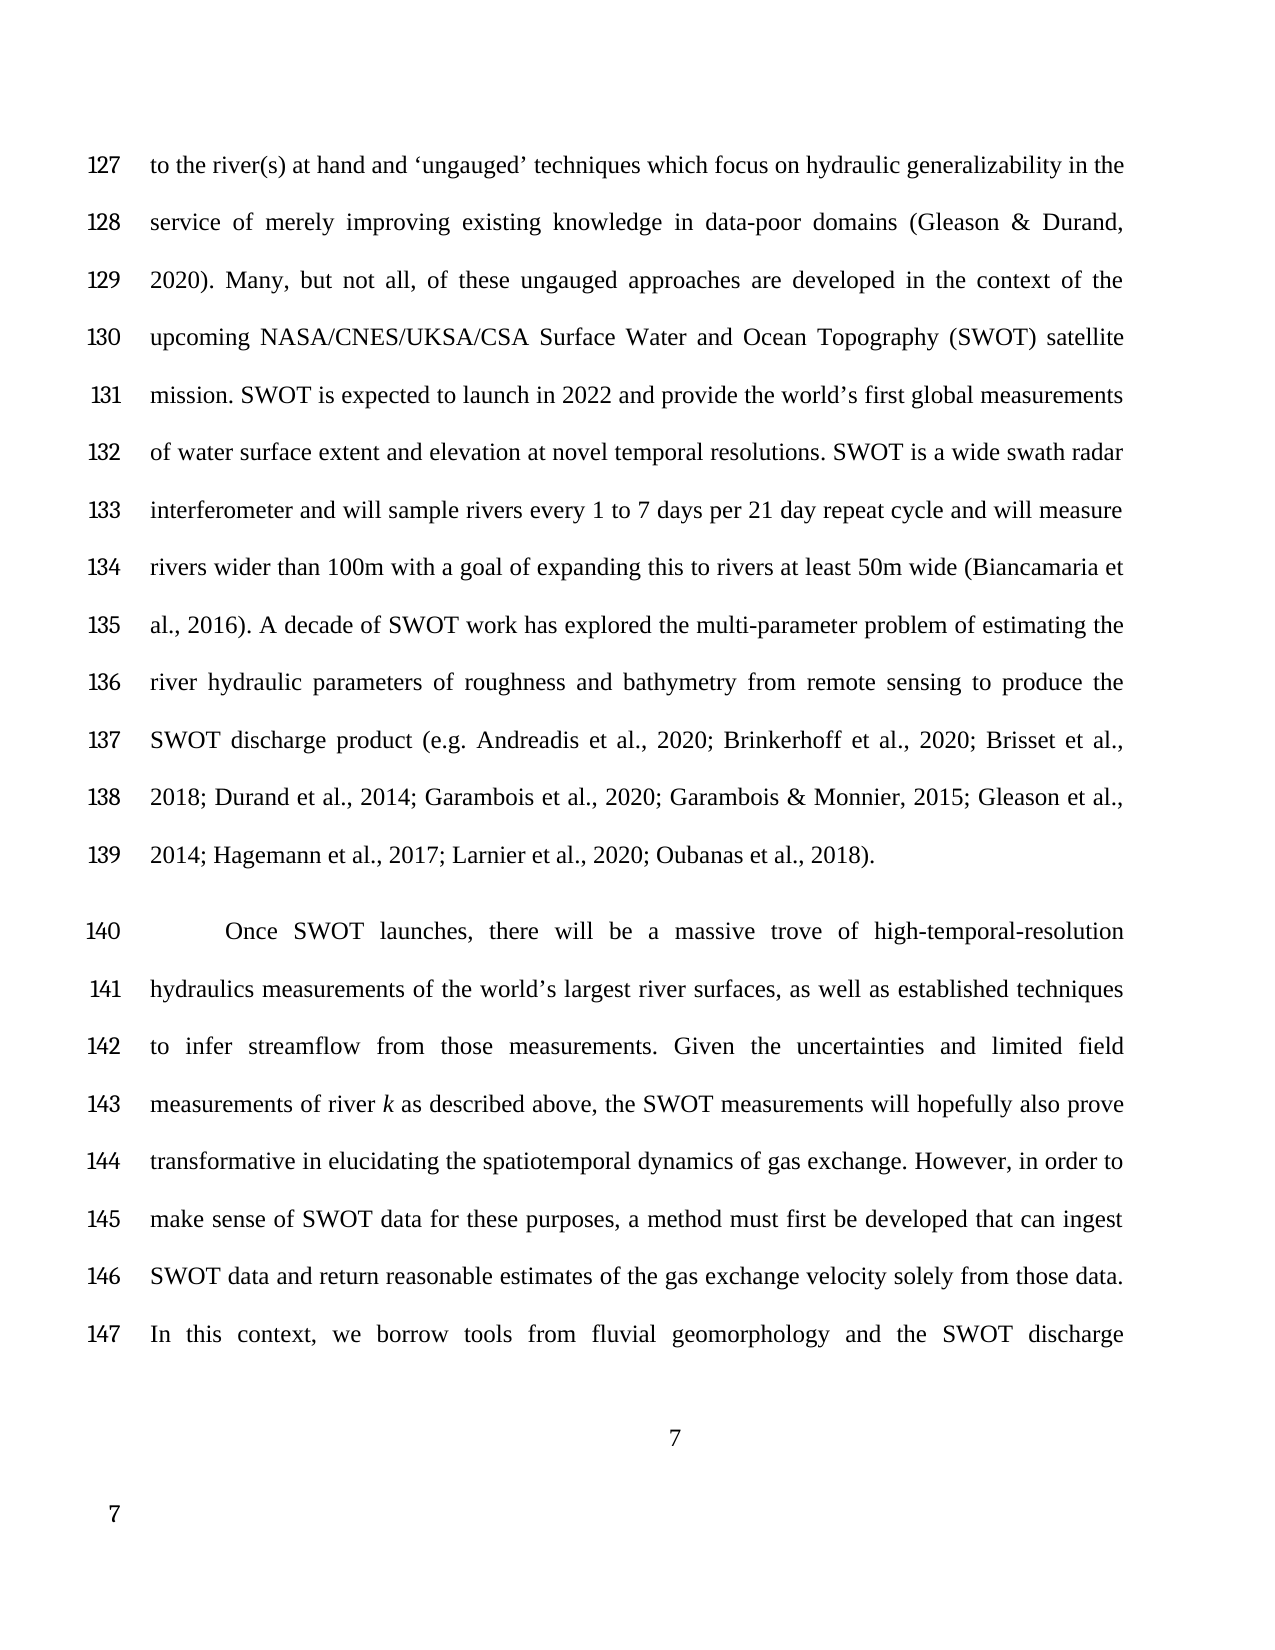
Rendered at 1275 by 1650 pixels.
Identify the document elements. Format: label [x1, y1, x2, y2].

text [150, 150, 1125, 869]
text [150, 916, 1125, 1347]
